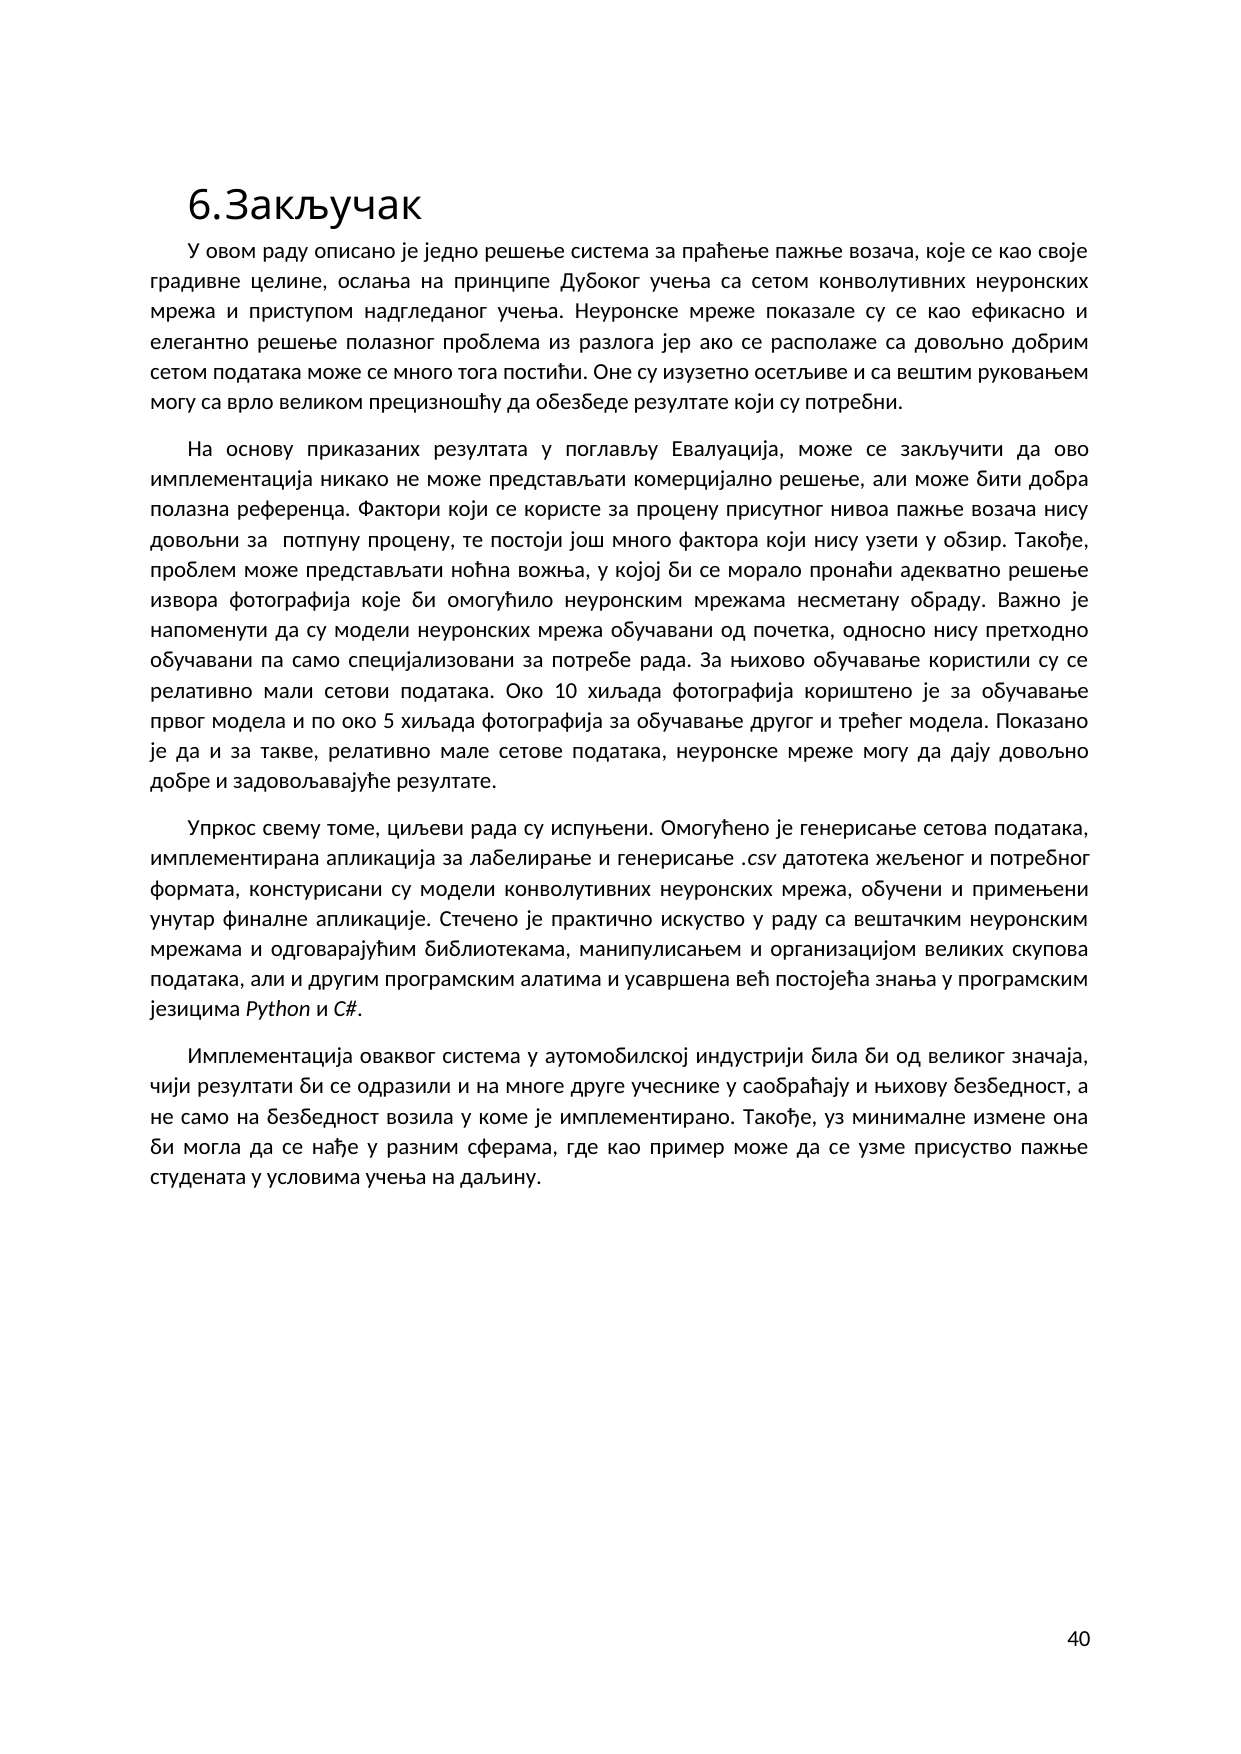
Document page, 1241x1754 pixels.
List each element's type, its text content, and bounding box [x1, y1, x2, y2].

text На основу приказаних резултата у поглављу Евалуација, може се закључити да ово имплементација никако не може представљати комерцијално решење, али може бити добра полазна референца. Фактори који се користе за процену присутног нивоа пажње возача нису довољни за потпуну процену, те постоји још много фактора који нису узети у обзир. Такође, проблем може представљати ноћна вожња, у којој би се морало пронаћи адекватно решење извора фотографија које би омогућило неуронским мрежама несметану обраду. Важно је напоменути да су модели неуронских мрежа обучавани од почетка, односно нису претходно обучавани па само специјализовани за потребе рада. За њихово обучавање користили су се релативно мали сетови података. Око 10 хиљада фотографија кориштено је за обучавање првог модела и по око 5 хиљада фотографија за обучавање другог и трећег модела. Показано је да и за такве, релативно мале сетове података, неуронске мреже могу да дају довољно добре и задовољавајуће резултате. [150, 434, 1090, 794]
text Упркос свему томе, циљеви рада су испуњени. Омогућено је генерисање сетова података, имплементирана апликација за лабелирање и генерисање .csv датотека жељеног и потребног формата, констурисани су модели конволутивних неуронских мрежа, обучени и примењени унутар финалне апликације. Стечено је практично искуство у раду са вештачким неуронским мрежама и одговарајућим библиотекама, манипулисањем и организацијом великих скупова података, али и другим програмским алатима и усавршена већ постојећа знања у програмским језицима Python и C#. [150, 813, 1090, 1023]
text Имплементација оваквог система у аутомобилској индустрији била би од великог значаја, чији резултати би се одразили и на многе друге учеснике у саобраћају и њихову безбедност, а не само на безбедност возила у коме је имплементирано. Такође, уз минималне измене она би могла да се нађе у разним сферама, где као пример може да се узме присуство пажње студената у условима учења на даљину. [150, 1041, 1090, 1190]
text У овом раду описано је једно решење система за праћење пажње возача, које се као своје градивне целине, ослања на принципе Дубоког учења са сетом конволутивних неуронских мрежа и приступом надгледаног учења. Неуронске мреже показале су се као ефикасно и елегантно решење полазног проблема из разлога јер ако се располаже са довољно добрим сетом података може се много тога постићи. Оне су изузетно осетљиве и са вештим руковањем могу са врло великом прецизношћу да обезбеде резултате који су потребни. [150, 236, 1090, 415]
subtitle Закључак [187, 175, 1090, 232]
